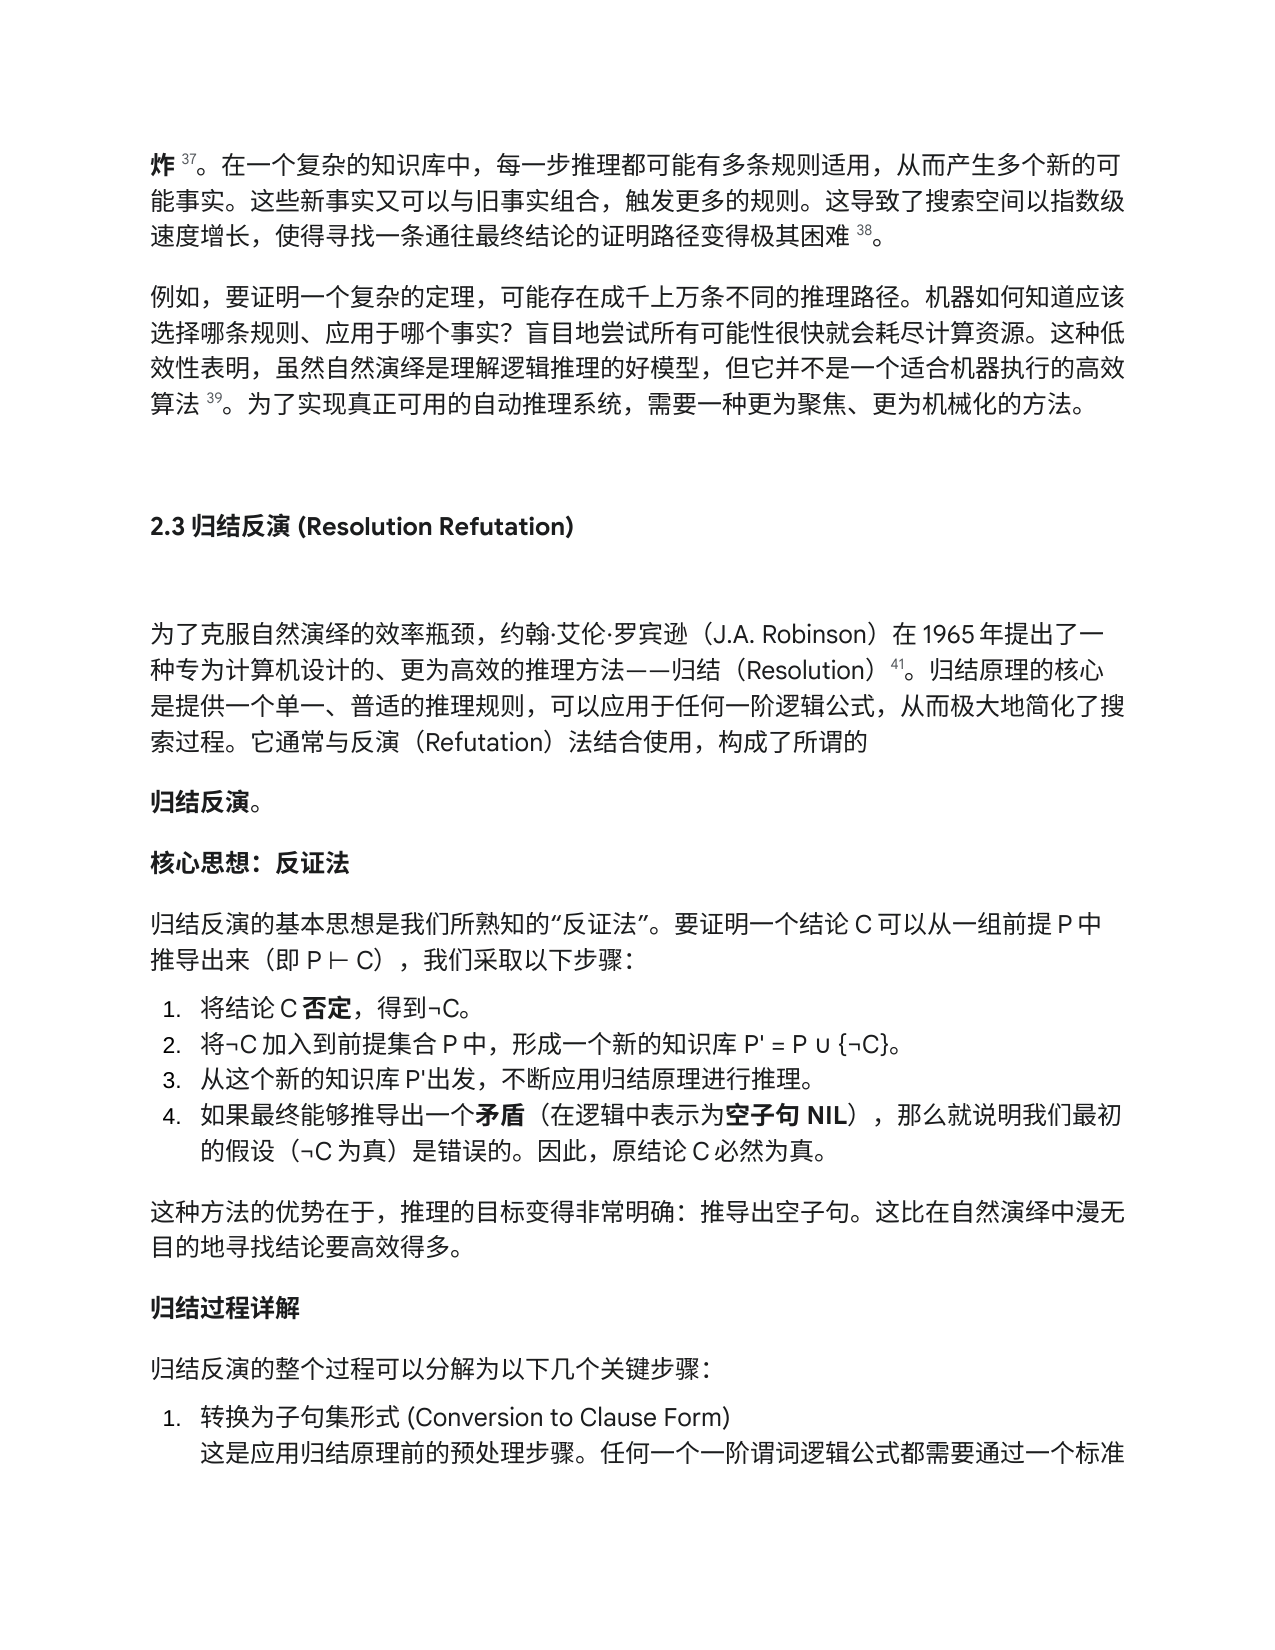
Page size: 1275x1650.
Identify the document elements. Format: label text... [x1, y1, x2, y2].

list 将结论C否定，得到¬C。 [162, 993, 1125, 1024]
text 归结反演。 [150, 788, 1125, 819]
text 归结反演的整个过程可以分解为以下几个关键步骤： [150, 1354, 1125, 1385]
text 为了克服自然演绎的效率瓶颈，约翰·艾伦·罗宾逊（J.A. Robinson）在1965年提出了一种专为计算机设计的、更为高效的推理方法——归结（Resolution）41。归结原理的核心是提供一个单一、普适的推理规则，可以应用于任何一阶逻辑公式，从而极大地简化了搜索过程。它通常与反演（Refutation）法结合使用，构成了所谓的 [150, 620, 1125, 758]
text 核心思想：反证法 [150, 848, 1125, 880]
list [162, 1402, 1125, 1469]
list 从这个新的知识库P'出发，不断应用归结原理进行推理。 [162, 1064, 1125, 1096]
list 将¬C加入到前提集合P中，形成一个新的知识库 P' = P ∪ {¬C}。 [162, 1029, 1125, 1060]
text 归结过程详解 [150, 1293, 1125, 1324]
text 归结反演的基本思想是我们所熟知的“反证法”。要证明一个结论C可以从一组前提P中推导出来（即 P ⊢ C），我们采取以下步骤： [150, 909, 1125, 976]
list 如果最终能够推导出一个矛盾（在逻辑中表示为空子句 NIL），那么就说明我们最初的假设（¬C为真）是错误的。因此，原结论C必然为真。 [162, 1100, 1125, 1167]
subtitle 2.3 归结反演 (Resolution Refutation) [150, 511, 1125, 542]
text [150, 150, 1125, 253]
text 例如，要证明一个复杂的定理，可能存在成千上万条不同的推理路径。机器如何知道应该选择哪条规则、应用于哪个事实？盲目地尝试所有可能性很快就会耗尽计算资源。这种低效性表明，虽然自然演绎是理解逻辑推理的好模型，但它并不是一个适合机器执行的高效算法 39。为了实现真正可用的自动推理系统，需要一种更为聚焦、更为机械化的方法。 [150, 282, 1125, 421]
text 这种方法的优势在于，推理的目标变得非常明确：推导出空子句。这比在自然演绎中漫无目的地寻找结论要高效得多。 [150, 1197, 1125, 1264]
